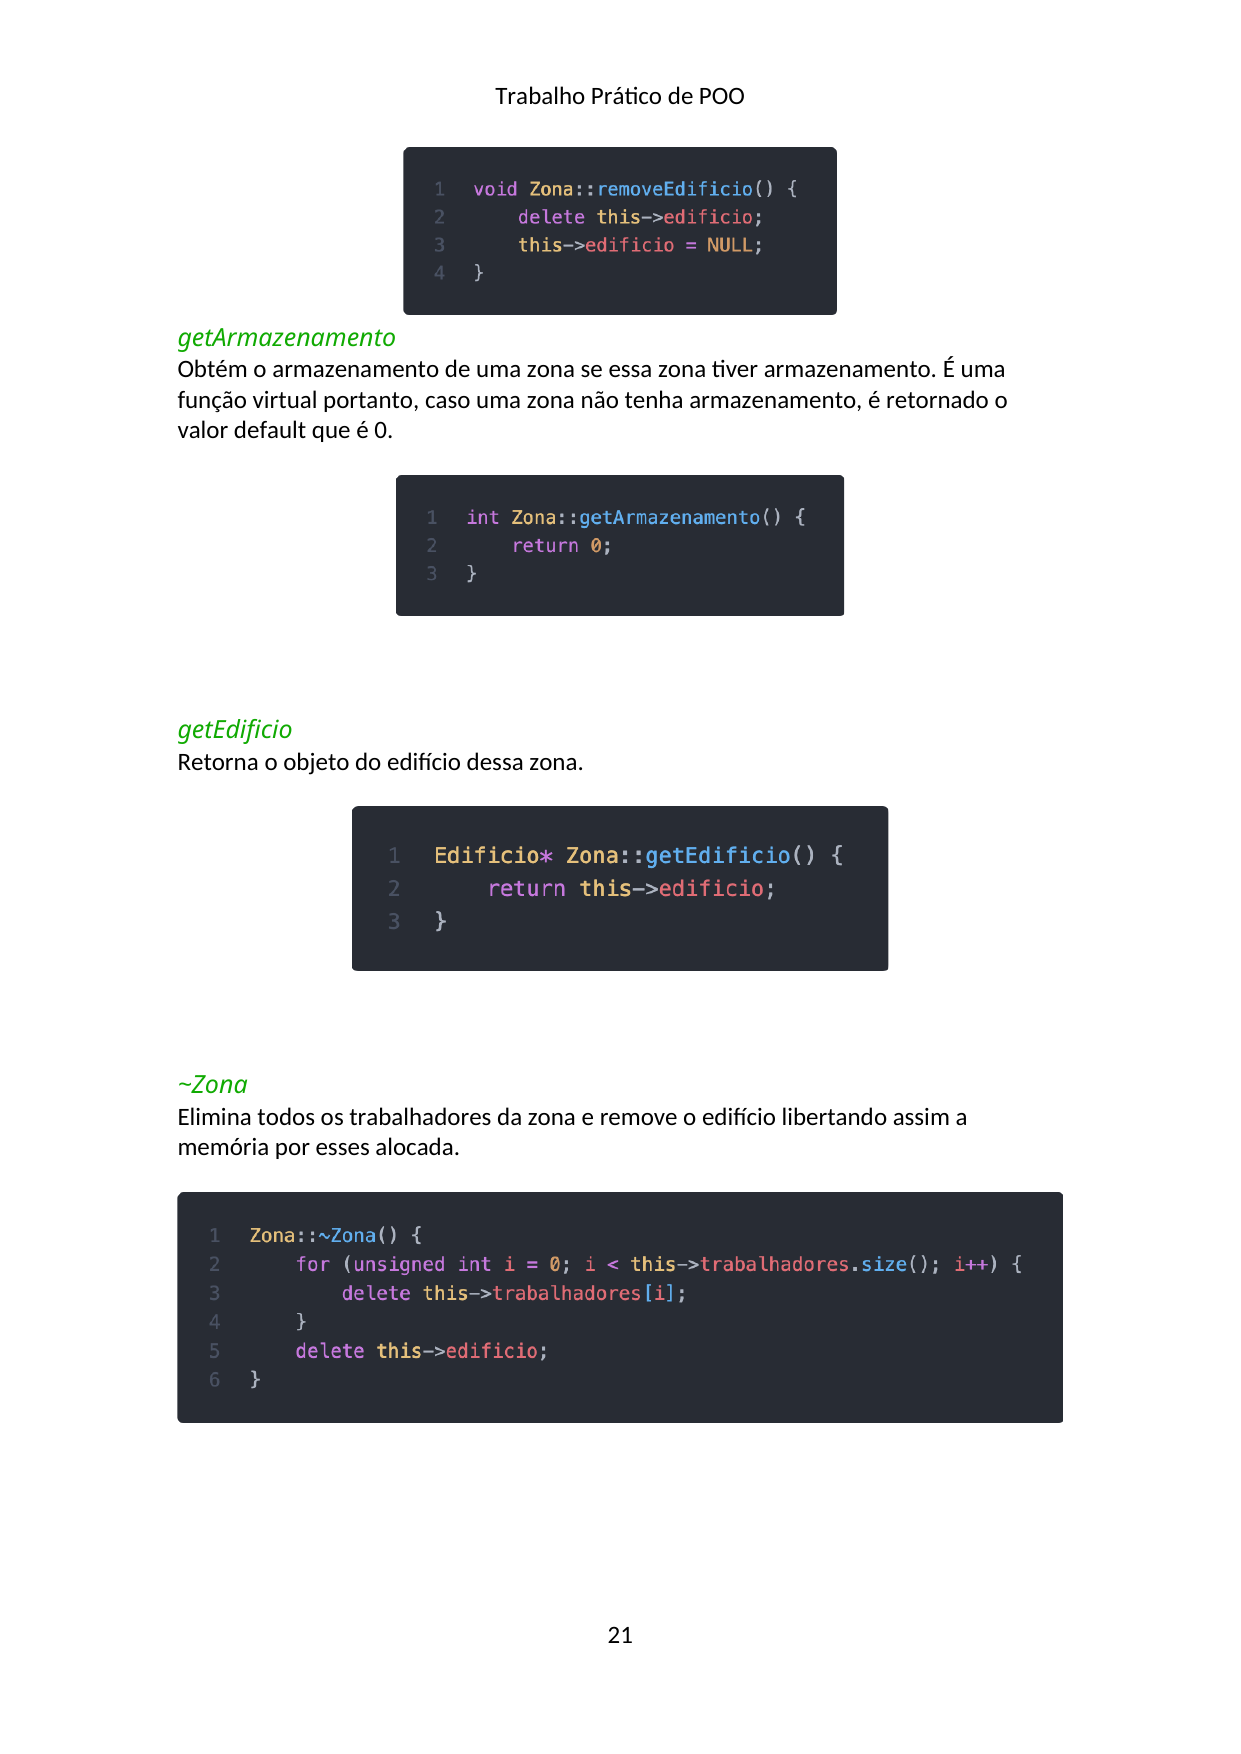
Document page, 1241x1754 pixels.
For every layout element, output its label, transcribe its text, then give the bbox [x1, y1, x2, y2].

picture [396, 475, 845, 616]
text Obtém o armazenamento de uma zona se essa zona tiver armazenamento. É uma função virtual portanto, caso uma zona não tenha armazenamento, é retornado o valor default que é 0. [177, 353, 1063, 445]
picture [403, 147, 837, 315]
subtitle getEdificio [177, 712, 1063, 746]
subtitle ~Zona [177, 1067, 1063, 1101]
subtitle getArmazenamento [177, 319, 1063, 353]
text Elimina todos os trabalhadores da zona e remove o edifício libertando assim a memória por esses alocada. [177, 1101, 1063, 1162]
picture [352, 806, 889, 971]
picture [177, 1192, 1063, 1423]
text Retorna o objeto do edifício dessa zona. [177, 746, 1063, 776]
